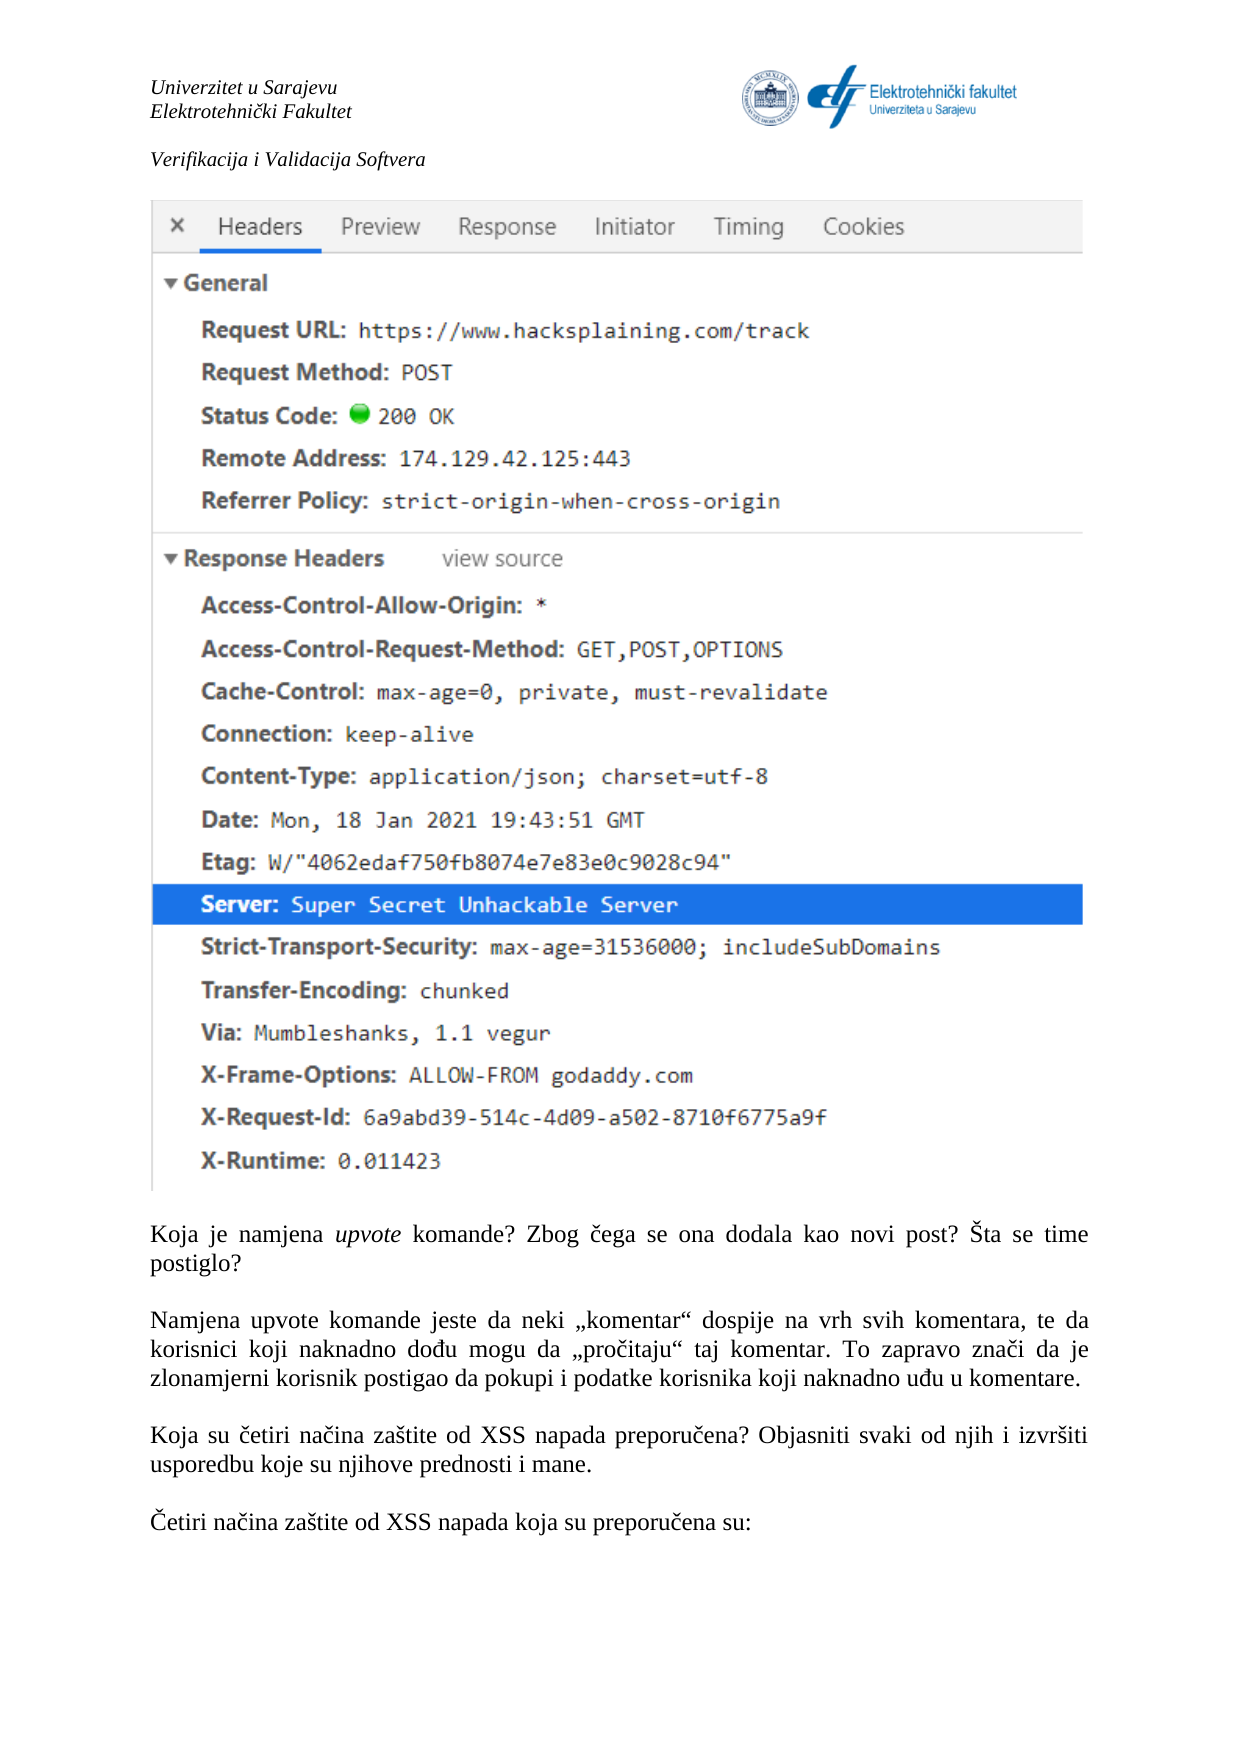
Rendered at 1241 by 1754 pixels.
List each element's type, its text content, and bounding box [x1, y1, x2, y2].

picture [736, 61, 1022, 133]
text Koja je namjena upvote komande? Zbog čega se ona dodala kao novi post? Šta se time postiglo? [150, 1219, 1090, 1277]
picture [150, 200, 1083, 1191]
text Koja su četiri načina zaštite od XSS napada preporučena? Objasniti svaki od njih i izvršiti usporedbu koje su njihove prednosti i mane. [150, 1421, 1090, 1478]
